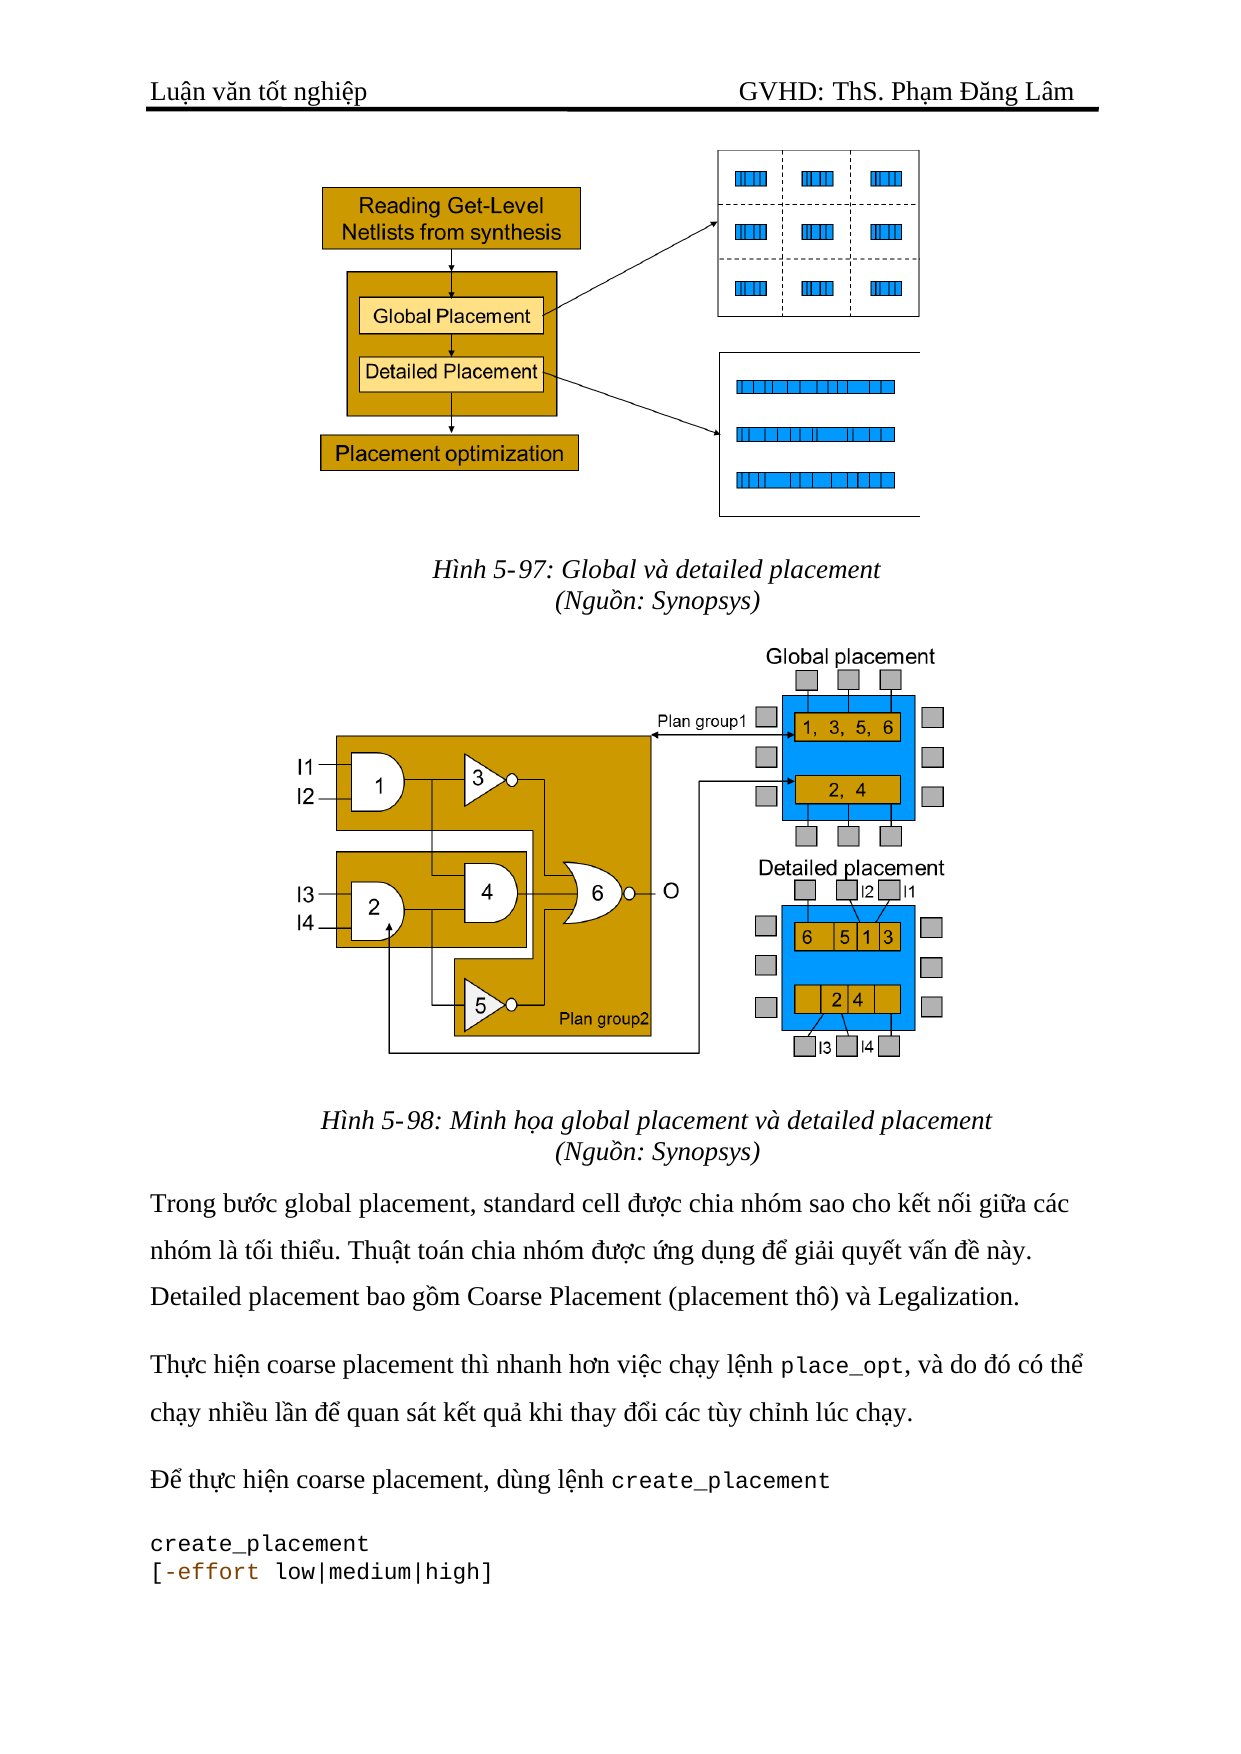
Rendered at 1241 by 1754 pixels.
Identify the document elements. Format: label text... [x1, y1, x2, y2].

picture [282, 636, 958, 1068]
text (Nguồn: Synopsys) [225, 1135, 1090, 1166]
text Trong bước global placement, standard cell được chia nhóm sao cho kết nối giữa các nhóm là tối thiểu. Thuật toán chia nhóm được ứng dụng để giải quyết vấn đề này. Detailed placement bao gồm Coarse Placement (placement thô) và Legalization. [150, 1187, 1090, 1312]
text Thực hiện coarse placement thì nhanh hơn việc chạy lệnh place_opt, và do đó có thể chạy nhiều lần để quan sát kết quả khi thay đổi các tùy chỉnh lúc chạy. [150, 1348, 1090, 1427]
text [150, 1532, 1090, 1586]
text Để thực hiện coarse placement, dùng lệnh create_placement [150, 1463, 1090, 1495]
picture [320, 150, 920, 517]
text (Nguồn: Synopsys) [225, 584, 1090, 615]
